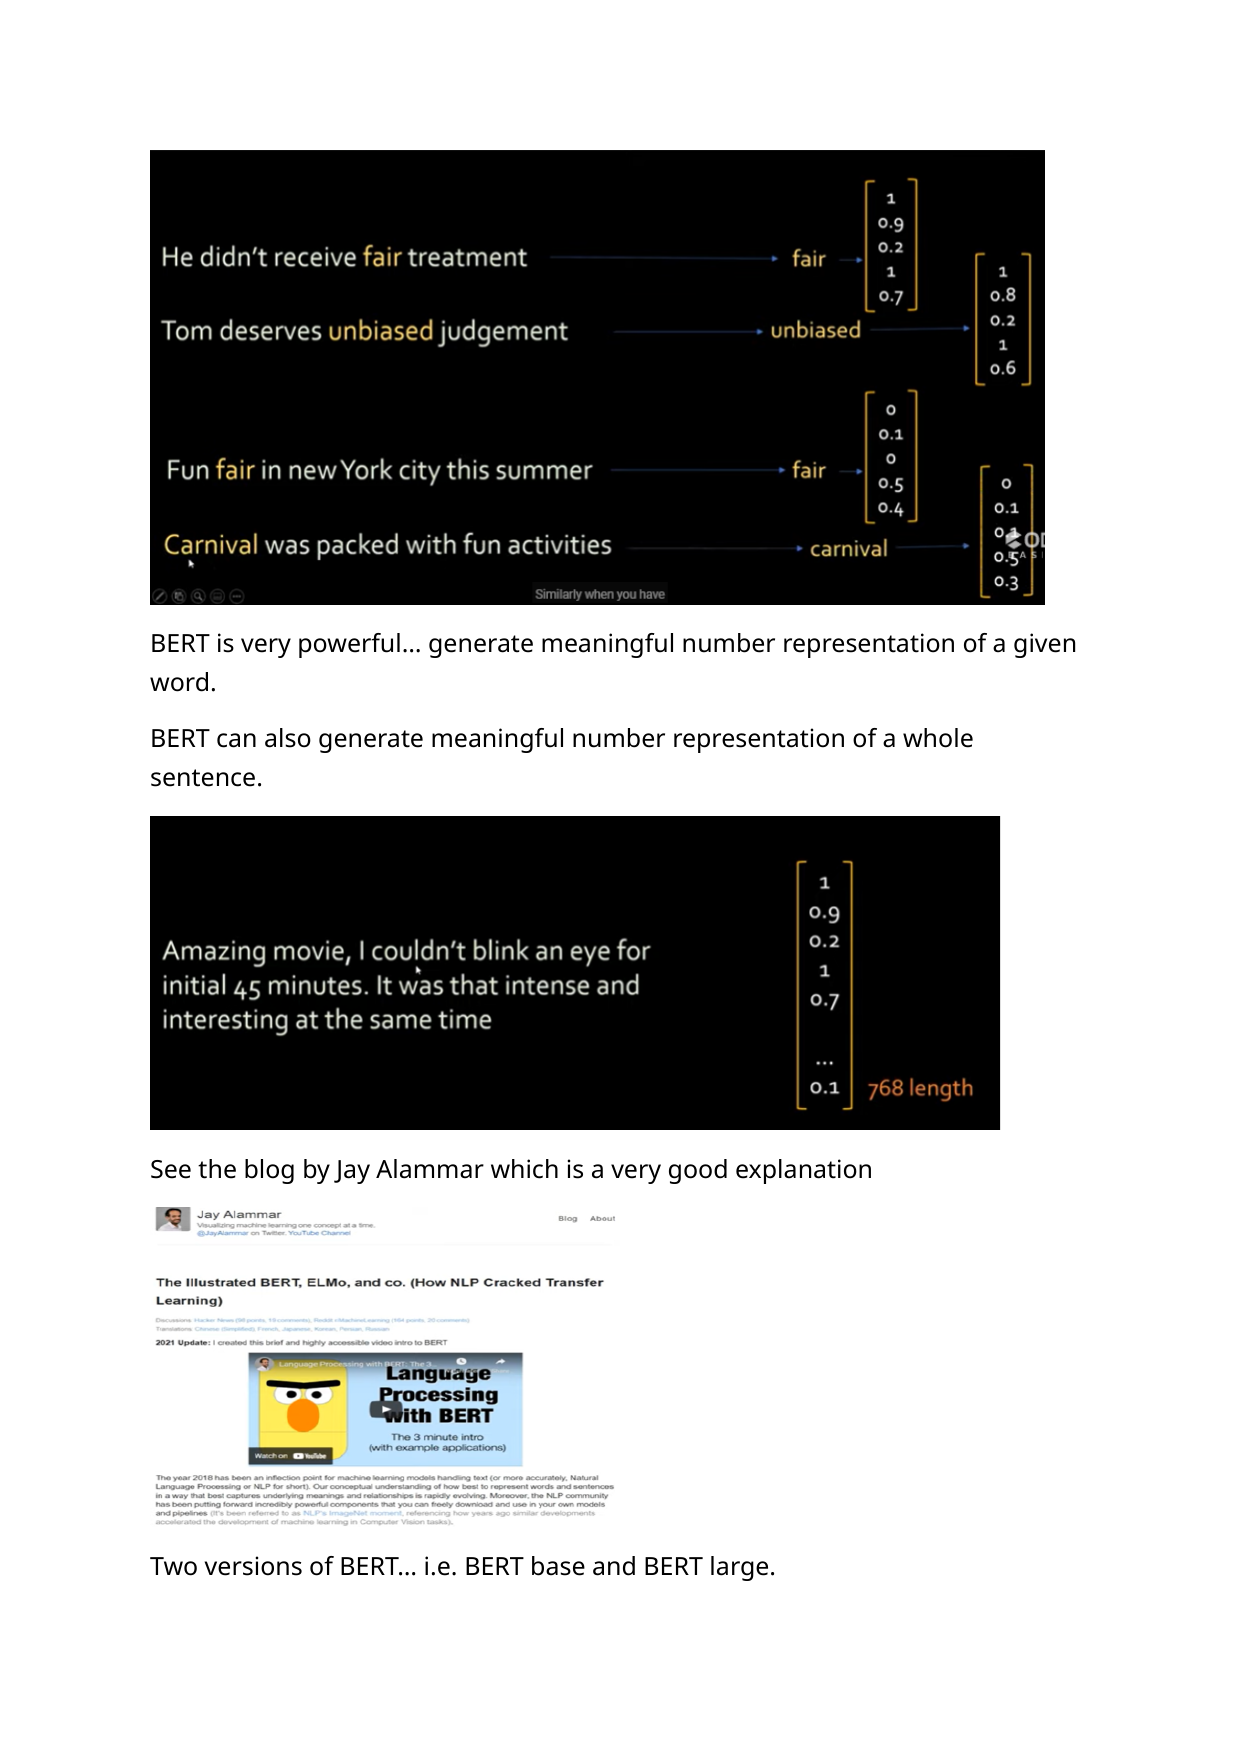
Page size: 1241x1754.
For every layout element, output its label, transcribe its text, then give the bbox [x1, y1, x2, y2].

text BERT is very powerful… generate meaningful number representation of a given word. [150, 626, 1090, 699]
text See the blog by Jay Alammar which is a very good explanation [150, 1151, 1090, 1185]
picture [150, 816, 1001, 1130]
picture [150, 1207, 657, 1527]
text BERT can also generate meaningful number representation of a whole sentence. [150, 721, 1090, 794]
text Two versions of BERT… i.e. BERT base and BERT large. [150, 1549, 1090, 1583]
picture [150, 150, 1045, 605]
